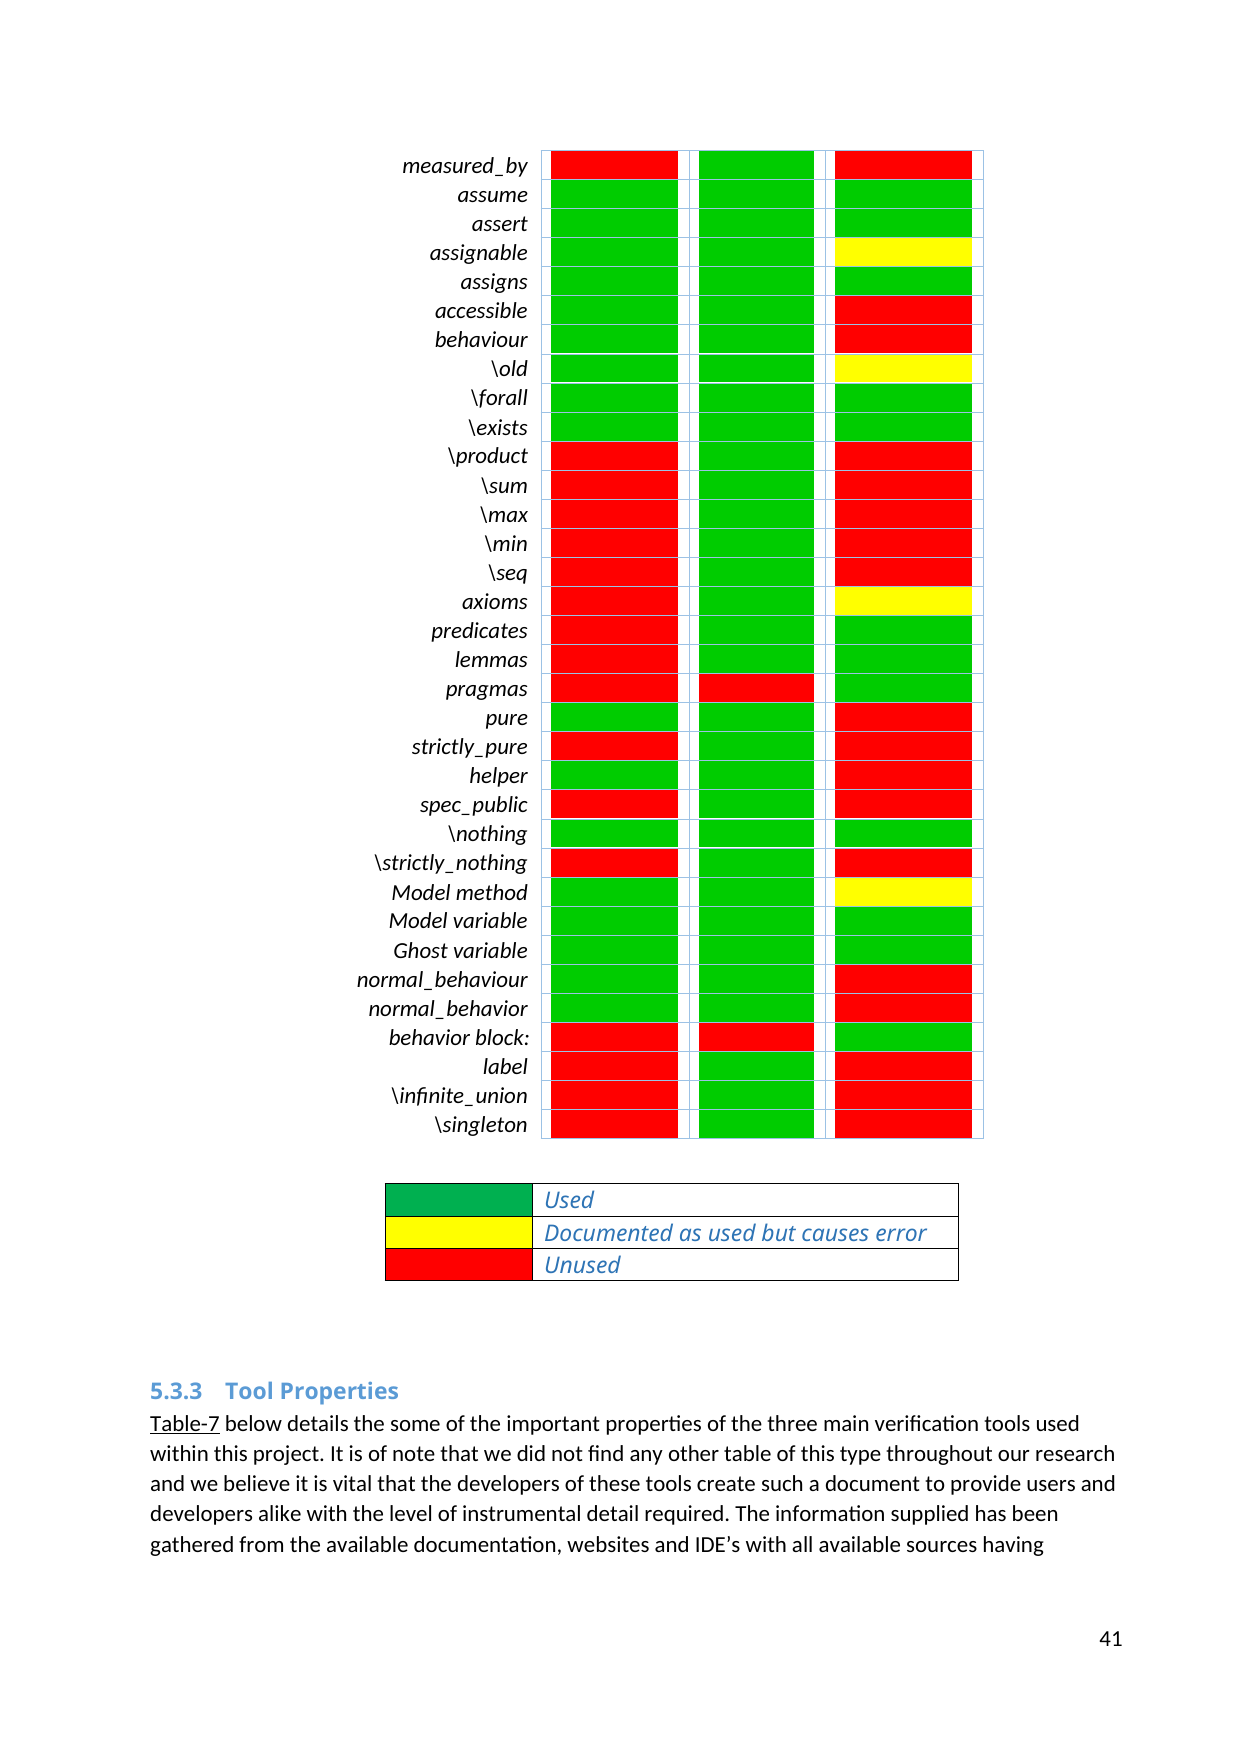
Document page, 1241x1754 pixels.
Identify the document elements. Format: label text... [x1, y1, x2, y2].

table_cell [690, 645, 699, 673]
table_cell [542, 1052, 551, 1080]
table_cell [678, 209, 689, 237]
table_cell [814, 994, 825, 1022]
table_cell pure [258, 702, 541, 731]
table_cell [972, 442, 983, 470]
table_cell [826, 500, 835, 528]
table_cell [972, 674, 983, 702]
table_cell behaviour [258, 324, 541, 353]
table_cell Model method [258, 877, 541, 906]
table_cell \sum [258, 470, 541, 499]
table_cell [972, 1052, 983, 1080]
table_cell [690, 384, 699, 412]
table_cell [542, 529, 551, 557]
table_cell [814, 732, 825, 760]
table_cell [814, 587, 825, 615]
table_cell [814, 820, 825, 847]
table_cell [690, 1081, 699, 1109]
table_cell [678, 151, 689, 179]
table_cell [678, 413, 689, 441]
table_cell [826, 878, 835, 906]
table_cell [542, 384, 551, 412]
table_cell [814, 790, 825, 818]
table_cell [814, 674, 825, 702]
table_cell [826, 849, 835, 877]
table_cell [826, 587, 835, 615]
table_cell [826, 471, 835, 499]
table_cell [826, 1023, 835, 1051]
table_cell [678, 471, 689, 499]
table_cell [542, 180, 551, 208]
table_cell \nothing [258, 819, 541, 847]
table_cell [690, 151, 699, 179]
table_cell strictly_pure [258, 731, 541, 760]
table_cell [690, 761, 699, 789]
table_cell [690, 907, 699, 935]
table_cell [814, 471, 825, 499]
table_cell [678, 732, 689, 760]
table_cell [542, 238, 551, 266]
table_cell [678, 558, 689, 586]
table_cell \product [258, 441, 541, 470]
table_cell [826, 936, 835, 964]
table_cell lemmas [258, 644, 541, 673]
table_cell [826, 325, 835, 353]
table_cell [678, 936, 689, 964]
table_cell [678, 674, 689, 702]
table_cell [690, 355, 699, 382]
table_cell [814, 151, 825, 179]
table_cell [814, 529, 825, 557]
table_cell [972, 529, 983, 557]
table_cell [678, 355, 689, 382]
table_cell [542, 965, 551, 993]
table_cell label [258, 1051, 541, 1080]
table_cell [972, 1023, 983, 1051]
table_cell [690, 820, 699, 847]
table_cell [826, 1052, 835, 1080]
table_cell [690, 1023, 699, 1051]
table_cell [972, 267, 983, 295]
table_cell [542, 209, 551, 237]
table_cell [814, 616, 825, 644]
table_cell [972, 471, 983, 499]
table_cell [678, 994, 689, 1022]
table_cell behavior block: [258, 1022, 541, 1051]
table_cell [690, 790, 699, 818]
table_cell [826, 238, 835, 266]
table_cell [814, 325, 825, 353]
table_cell [678, 1023, 689, 1051]
table_cell [690, 529, 699, 557]
table_cell [678, 384, 689, 412]
table_cell [690, 558, 699, 586]
table_cell [826, 413, 835, 441]
table_cell [542, 761, 551, 789]
table_cell [690, 325, 699, 353]
table_cell [690, 1052, 699, 1080]
table_cell [690, 267, 699, 295]
table_cell [542, 1110, 551, 1138]
table_cell [972, 703, 983, 731]
table_cell [972, 558, 983, 586]
table_cell [814, 878, 825, 906]
table_cell [826, 761, 835, 789]
table_cell [678, 296, 689, 324]
table_cell [814, 645, 825, 673]
table_cell [690, 500, 699, 528]
table_cell [972, 384, 983, 412]
table_cell [826, 180, 835, 208]
table_cell [814, 1081, 825, 1109]
table_cell [690, 703, 699, 731]
table_cell [678, 907, 689, 935]
table_cell [826, 151, 835, 179]
table_cell [542, 878, 551, 906]
table_cell [542, 1023, 551, 1051]
table_cell Documented as used but causes error [533, 1217, 958, 1248]
table_cell [690, 1110, 699, 1138]
table_cell [542, 471, 551, 499]
table_cell [814, 936, 825, 964]
table_cell [386, 1217, 532, 1248]
table_cell [690, 471, 699, 499]
table_cell [826, 1081, 835, 1109]
table_cell [542, 820, 551, 847]
table_cell spec_public [258, 789, 541, 818]
table_cell [542, 587, 551, 615]
table_cell Ghost variable [258, 935, 541, 964]
table_cell [972, 616, 983, 644]
table_cell [826, 732, 835, 760]
table_cell [972, 1110, 983, 1138]
table_cell [972, 878, 983, 906]
table_cell [972, 994, 983, 1022]
table_cell measured_by [258, 150, 541, 179]
table_cell [542, 558, 551, 586]
table_cell [690, 674, 699, 702]
table_cell [678, 1110, 689, 1138]
table_cell [542, 674, 551, 702]
table_cell [678, 645, 689, 673]
table_cell [826, 616, 835, 644]
table_cell [678, 616, 689, 644]
table_cell [690, 994, 699, 1022]
table_cell [678, 790, 689, 818]
table_cell [690, 180, 699, 208]
table_cell [678, 878, 689, 906]
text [150, 1409, 1122, 1558]
table_cell predicates [258, 615, 541, 644]
table_cell [690, 238, 699, 266]
table_cell [826, 529, 835, 557]
table_cell [678, 267, 689, 295]
table_cell [814, 209, 825, 237]
table_cell [690, 936, 699, 964]
table_cell [542, 267, 551, 295]
table_cell [826, 994, 835, 1022]
table_cell [826, 267, 835, 295]
table_cell [542, 849, 551, 877]
table_cell [814, 442, 825, 470]
table_cell [386, 1249, 532, 1280]
table_cell [542, 907, 551, 935]
table_cell [972, 151, 983, 179]
table_cell [972, 761, 983, 789]
table_cell [826, 1110, 835, 1138]
table_cell [972, 732, 983, 760]
table_cell [678, 238, 689, 266]
table_cell [972, 849, 983, 877]
table_cell [814, 1052, 825, 1080]
table_cell [542, 616, 551, 644]
table_cell [542, 296, 551, 324]
table_cell [826, 384, 835, 412]
table_cell [826, 790, 835, 818]
table_cell [542, 790, 551, 818]
table_cell [814, 296, 825, 324]
table_cell [972, 587, 983, 615]
table_cell assert [258, 208, 541, 237]
table_cell [814, 558, 825, 586]
table_cell [678, 180, 689, 208]
table_cell [542, 732, 551, 760]
table_cell [542, 442, 551, 470]
table_cell [690, 442, 699, 470]
table_cell [814, 180, 825, 208]
table_cell [814, 355, 825, 382]
table_cell [972, 936, 983, 964]
table_cell [542, 994, 551, 1022]
table_cell [542, 413, 551, 441]
table_cell [814, 965, 825, 993]
table_cell [972, 965, 983, 993]
table_cell [814, 238, 825, 266]
table_cell axioms [258, 586, 541, 615]
table_cell [972, 413, 983, 441]
table_cell [972, 645, 983, 673]
table_cell [678, 965, 689, 993]
table_cell [678, 761, 689, 789]
table_cell [542, 500, 551, 528]
table_cell [690, 849, 699, 877]
subtitle 5.3.3 Tool Properties [150, 1375, 1122, 1406]
table_cell \exists [258, 412, 541, 441]
table_cell [972, 500, 983, 528]
table_cell [814, 849, 825, 877]
table_cell \seq [258, 557, 541, 586]
table_cell [542, 325, 551, 353]
table_cell [826, 820, 835, 847]
table_cell [826, 209, 835, 237]
table_cell [678, 529, 689, 557]
table_cell [826, 703, 835, 731]
table_cell helper [258, 760, 541, 789]
table_cell [542, 645, 551, 673]
table_cell [972, 907, 983, 935]
table_cell [678, 820, 689, 847]
table_cell \min [258, 528, 541, 557]
table_cell accessible [258, 295, 541, 324]
table_cell pragmas [258, 673, 541, 702]
table_cell [972, 180, 983, 208]
table_cell [972, 355, 983, 382]
table_cell [814, 500, 825, 528]
table_cell [972, 1081, 983, 1109]
table_cell [826, 907, 835, 935]
table_cell [678, 1052, 689, 1080]
table_cell \infinite_union [258, 1080, 541, 1109]
table_cell [972, 238, 983, 266]
table_cell [972, 820, 983, 847]
table_cell [814, 1023, 825, 1051]
table_cell [814, 1110, 825, 1138]
table_cell [972, 325, 983, 353]
table_cell [826, 442, 835, 470]
table_cell [972, 790, 983, 818]
table_cell [826, 558, 835, 586]
table_cell [678, 1081, 689, 1109]
table_cell [826, 674, 835, 702]
table_cell [814, 384, 825, 412]
table_cell [814, 761, 825, 789]
table_cell [972, 296, 983, 324]
table_cell [678, 849, 689, 877]
table_cell assignable [258, 237, 541, 266]
table_cell [826, 965, 835, 993]
table_cell normal_behavior [258, 993, 541, 1022]
table_cell [972, 209, 983, 237]
table_cell [814, 413, 825, 441]
table_cell [678, 500, 689, 528]
table_cell [542, 355, 551, 382]
table_cell [542, 151, 551, 179]
table_cell [826, 355, 835, 382]
table_cell \forall [258, 383, 541, 412]
table_header Used [533, 1184, 958, 1216]
table_cell [690, 965, 699, 993]
table_cell [690, 732, 699, 760]
table_cell [542, 1081, 551, 1109]
table_cell normal_behaviour [258, 964, 541, 993]
table_cell [678, 587, 689, 615]
table_cell [678, 703, 689, 731]
table_cell \singleton [258, 1109, 541, 1138]
table_cell [814, 703, 825, 731]
table_cell assigns [258, 266, 541, 295]
table_cell [690, 587, 699, 615]
table_cell [690, 616, 699, 644]
table_cell [690, 878, 699, 906]
table_cell [690, 413, 699, 441]
table_cell [542, 703, 551, 731]
table_cell assume [258, 179, 541, 208]
table_cell \strictly_nothing [258, 848, 541, 877]
table_cell [542, 936, 551, 964]
table_cell [826, 296, 835, 324]
table_cell \max [258, 499, 541, 528]
table_cell [826, 645, 835, 673]
table_cell [814, 907, 825, 935]
table_cell Model variable [258, 906, 541, 935]
table_cell [814, 267, 825, 295]
table_cell \old [258, 354, 541, 382]
table_cell Unused [533, 1249, 958, 1280]
table_cell [678, 325, 689, 353]
table_cell [678, 442, 689, 470]
table_cell [690, 209, 699, 237]
table_header [386, 1184, 532, 1216]
table_cell [690, 296, 699, 324]
